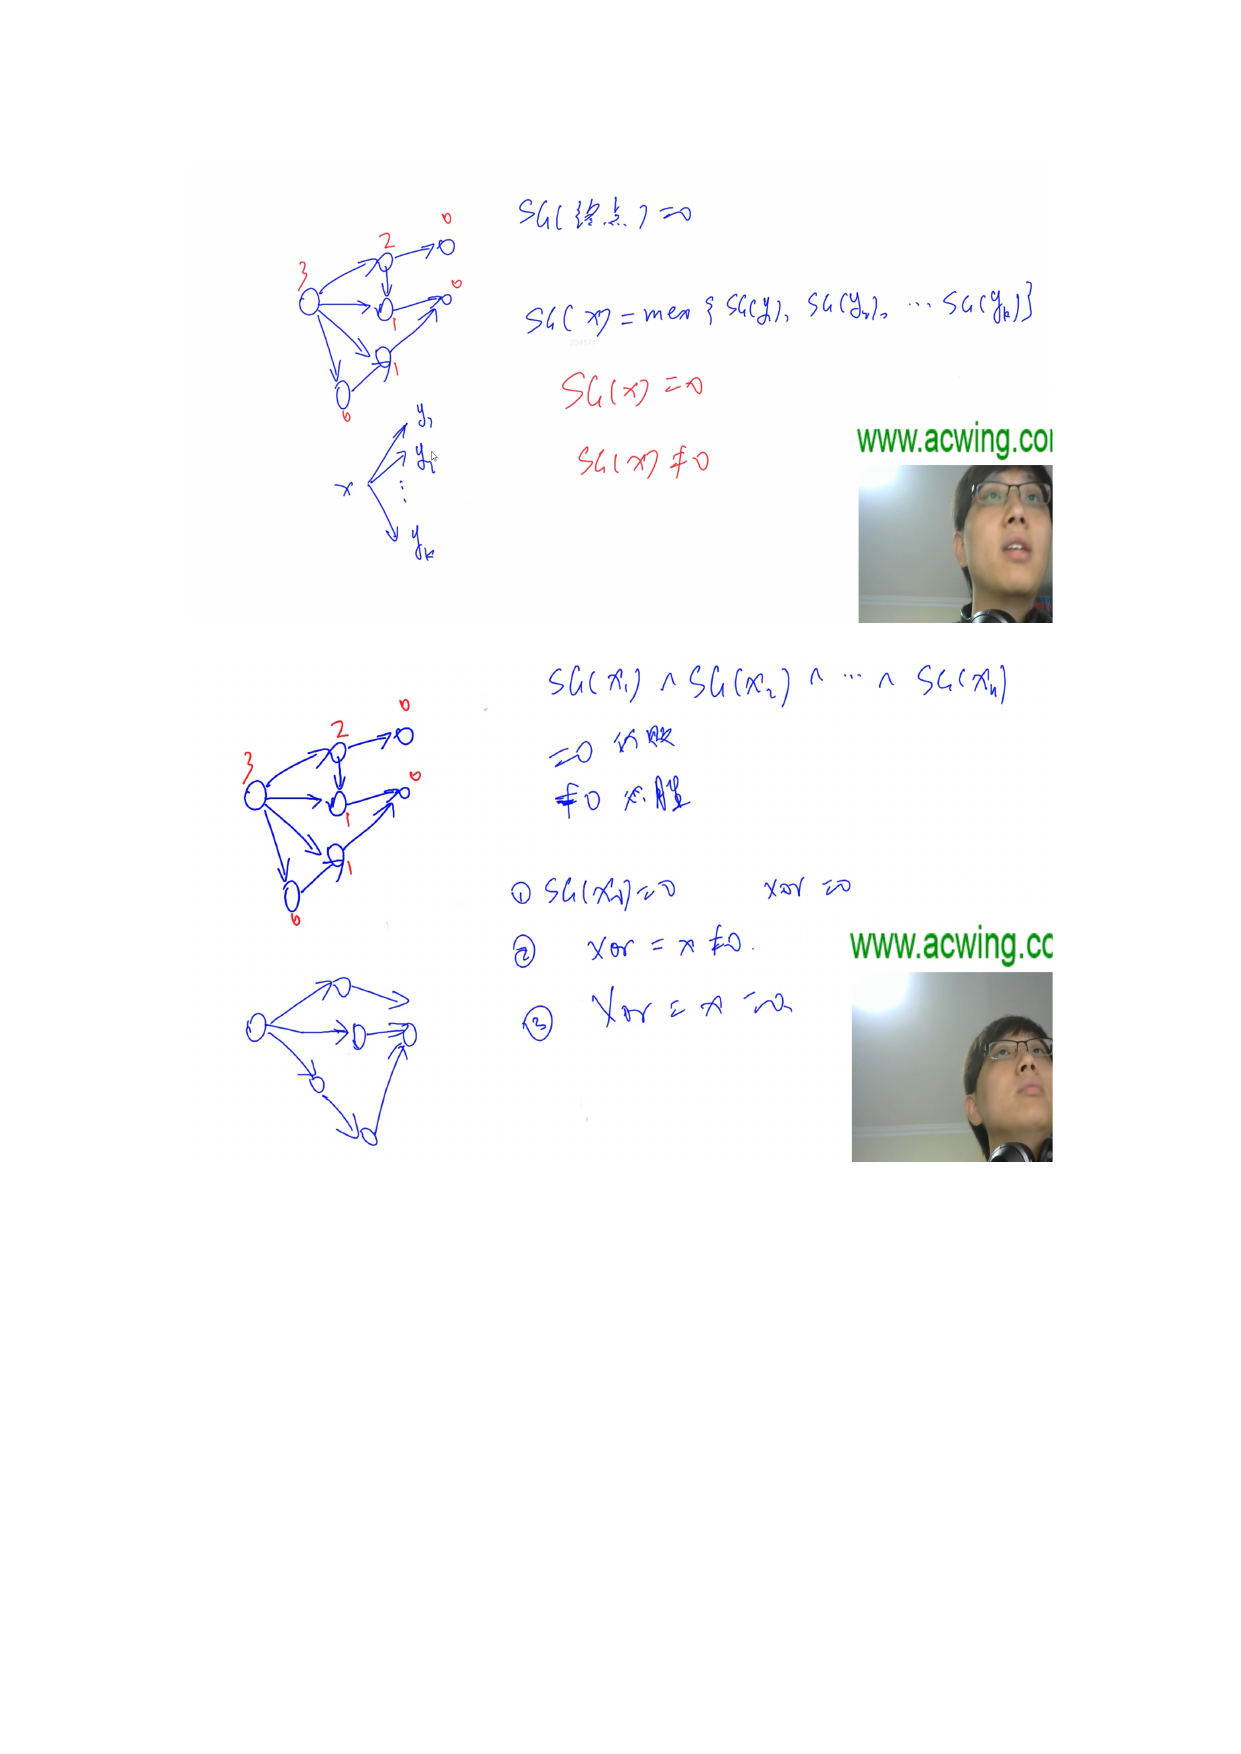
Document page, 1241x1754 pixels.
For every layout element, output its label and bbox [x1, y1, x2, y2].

picture [187, 649, 1053, 1162]
picture [187, 162, 1053, 623]
